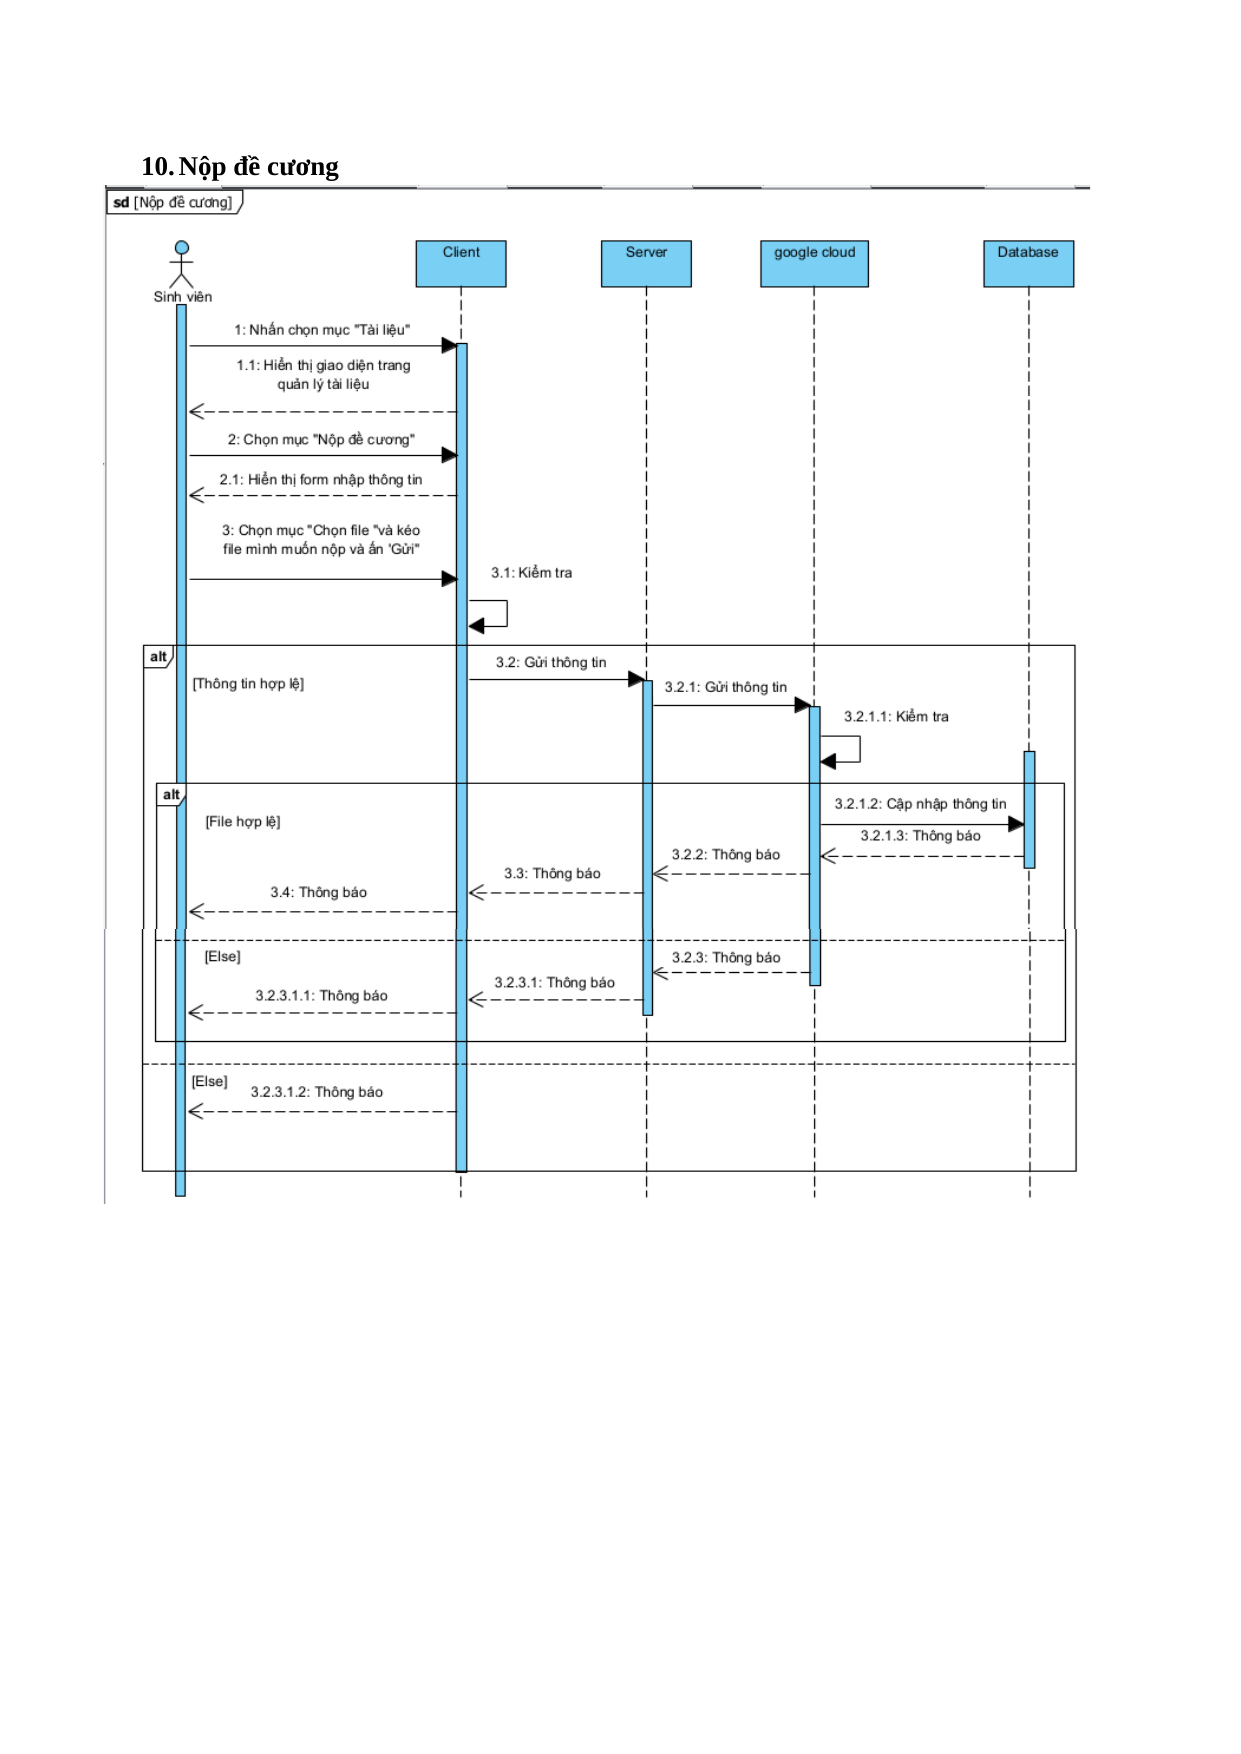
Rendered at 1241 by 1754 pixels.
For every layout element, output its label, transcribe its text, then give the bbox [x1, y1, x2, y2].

picture [103, 185, 1091, 1204]
subtitle Nộp đề cương [141, 150, 1090, 181]
